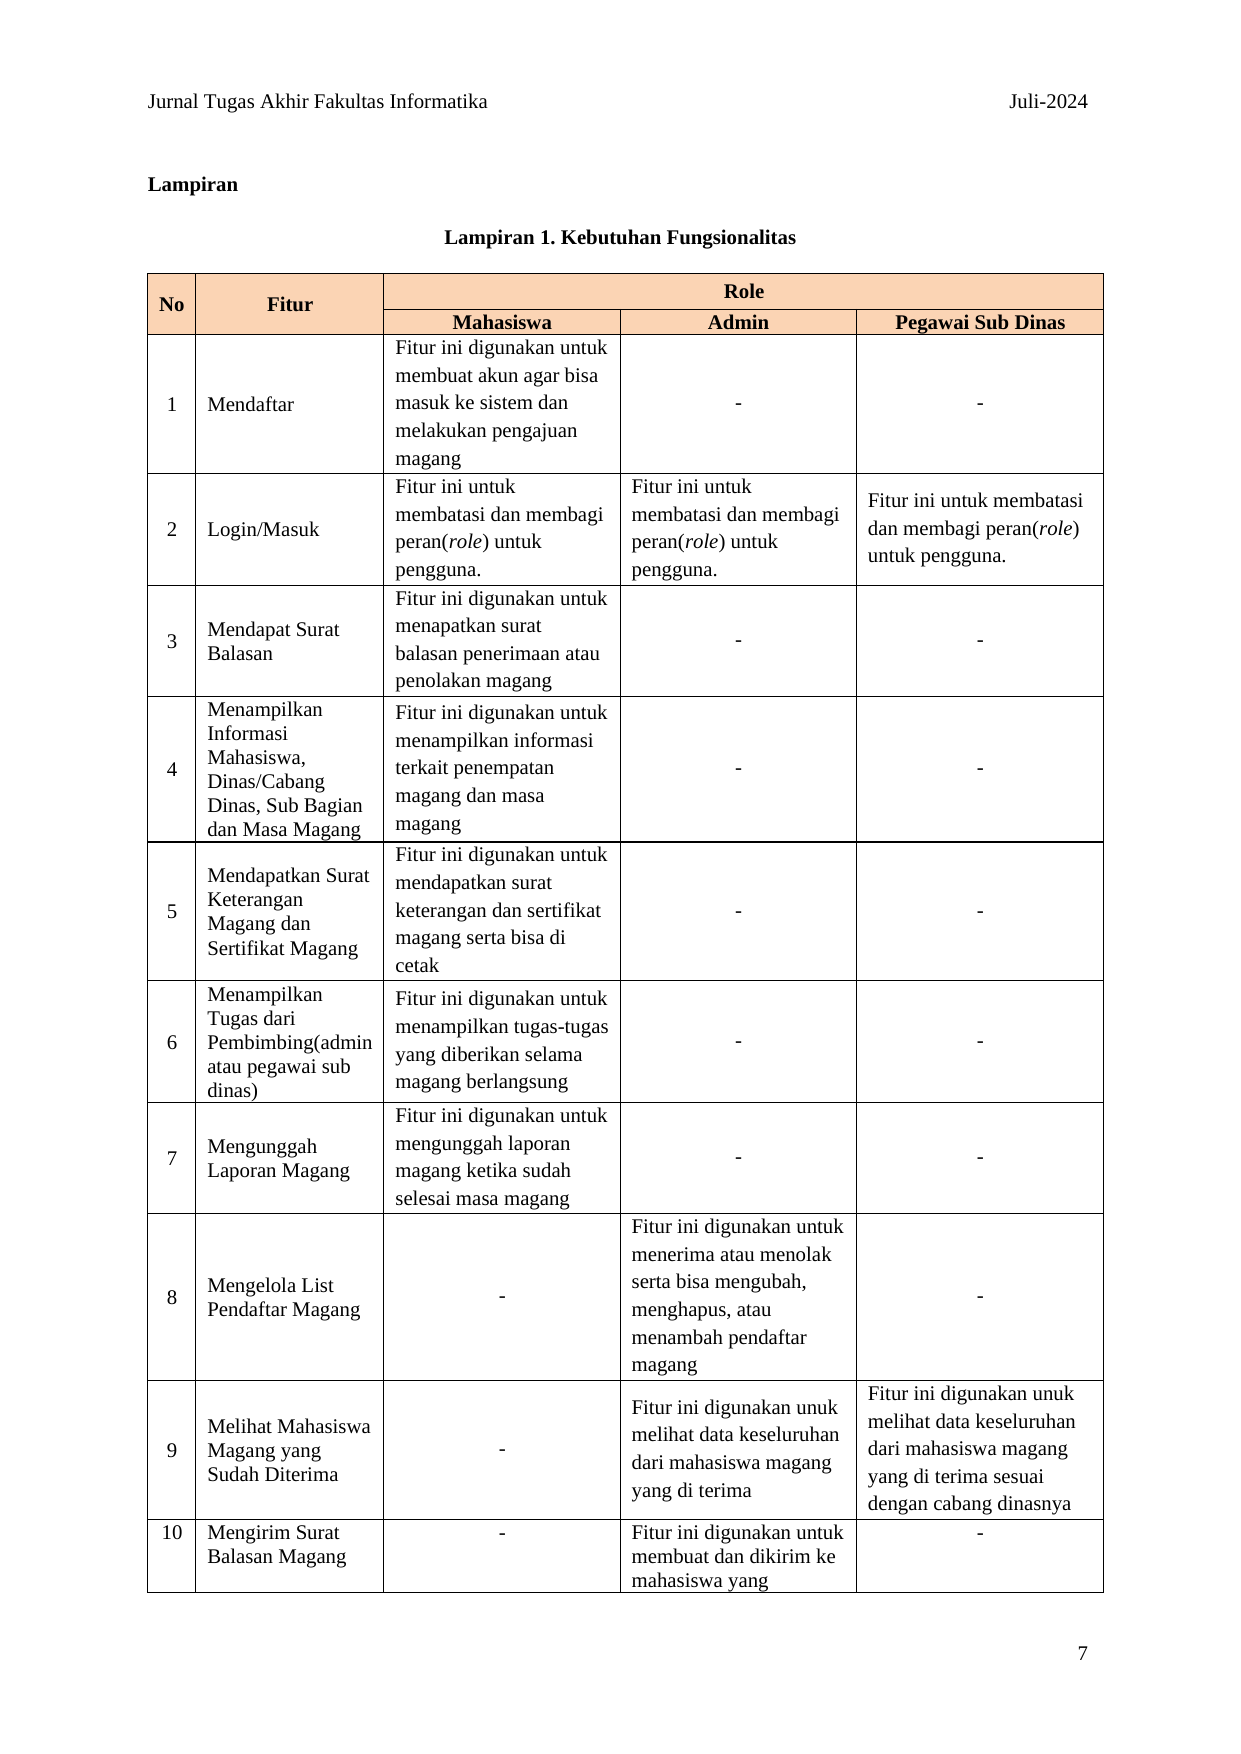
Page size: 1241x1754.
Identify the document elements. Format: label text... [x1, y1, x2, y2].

table_cell Admin [621, 310, 856, 334]
table_cell 6 [148, 981, 195, 1102]
table_cell Menampilkan Informasi Mahasiswa, Dinas/Cabang Dinas, Sub Bagian dan Masa Magang [196, 697, 383, 841]
table_cell Mengunggah Laporan Magang [196, 1103, 383, 1213]
table_cell Pegawai Sub Dinas [857, 310, 1103, 334]
table_cell - [857, 1520, 1103, 1592]
table_cell Fitur ini digunakan untuk menampilkan informasi terkait penempatan magang dan masa magang [384, 697, 620, 841]
table_cell 10 [148, 1520, 195, 1592]
table_cell - [621, 981, 856, 1102]
table_cell - [857, 586, 1103, 696]
table_cell Fitur ini digunakan unuk melihat data keseluruhan dari mahasiswa magang yang di terima [621, 1381, 856, 1519]
table_cell 4 [148, 697, 195, 841]
table_cell 7 [148, 1103, 195, 1213]
table_header No [148, 274, 195, 334]
table_cell - [857, 1214, 1103, 1380]
table_cell Mengelola List Pendaftar Magang [196, 1214, 383, 1380]
table_cell - [621, 1103, 856, 1213]
table_cell Mahasiswa [384, 310, 620, 334]
table_cell - [857, 335, 1103, 473]
table_cell 8 [148, 1214, 195, 1380]
table_cell Mendapatkan Surat Keterangan Magang dan Sertifikat Magang [196, 843, 383, 980]
text Lampiran 1. Kebutuhan Fungsionalitas [148, 220, 1092, 249]
subtitle Lampiran [148, 172, 1092, 196]
table_cell Fitur ini digunakan untuk mendapatkan surat keterangan dan sertifikat magang serta bisa di cetak [384, 843, 620, 980]
table_header Fitur [196, 274, 383, 334]
table_cell 9 [148, 1381, 195, 1519]
table_cell - [621, 843, 856, 980]
table_cell Fitur ini digunakan untuk menerima atau menolak serta bisa mengubah, menghapus, atau menambah pendaftar magang [621, 1214, 856, 1380]
table_cell - [384, 1214, 620, 1380]
table_cell Mendapat Surat Balasan [196, 586, 383, 696]
table_cell - [384, 1520, 620, 1592]
table_cell Fitur ini digunakan untuk menampilkan tugas-tugas yang diberikan selama magang berlangsung [384, 981, 620, 1102]
table_cell 5 [148, 843, 195, 980]
table_cell 2 [148, 474, 195, 584]
table_cell Fitur ini untuk membatasi dan membagi peran(role) untuk pengguna. [384, 474, 620, 584]
table_header Role [384, 274, 1103, 309]
table_cell Melihat Mahasiswa Magang yang Sudah Diterima [196, 1381, 383, 1519]
table_cell Fitur ini untuk membatasi dan membagi peran(role) untuk pengguna. [621, 474, 856, 584]
table_cell Fitur ini untuk membatasi dan membagi peran(role) untuk pengguna. [857, 474, 1103, 584]
table_cell - [857, 843, 1103, 980]
table_cell - [857, 981, 1103, 1102]
table_cell - [621, 586, 856, 696]
table_cell - [621, 335, 856, 473]
table_cell Fitur ini digunakan untuk mengunggah laporan magang ketika sudah selesai masa magang [384, 1103, 620, 1213]
table_cell - [621, 697, 856, 841]
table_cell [196, 1520, 383, 1592]
table_cell - [857, 1103, 1103, 1213]
table_cell 1 [148, 335, 195, 473]
table_cell - [857, 697, 1103, 841]
table_cell Login/Masuk [196, 474, 383, 584]
table_cell Menampilkan Tugas dari Pembimbing(admin atau pegawai sub dinas) [196, 981, 383, 1102]
table_cell Fitur ini digunakan untuk menapatkan surat balasan penerimaan atau penolakan magang [384, 586, 620, 696]
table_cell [621, 1520, 856, 1592]
table_cell - [384, 1381, 620, 1519]
table_cell Mendaftar [196, 335, 383, 473]
table_cell 3 [148, 586, 195, 696]
table_cell Fitur ini digunakan untuk membuat akun agar bisa masuk ke sistem dan melakukan pengajuan magang [384, 335, 620, 473]
table_cell Fitur ini digunakan unuk melihat data keseluruhan dari mahasiswa magang yang di terima sesuai dengan cabang dinasnya [857, 1381, 1103, 1519]
